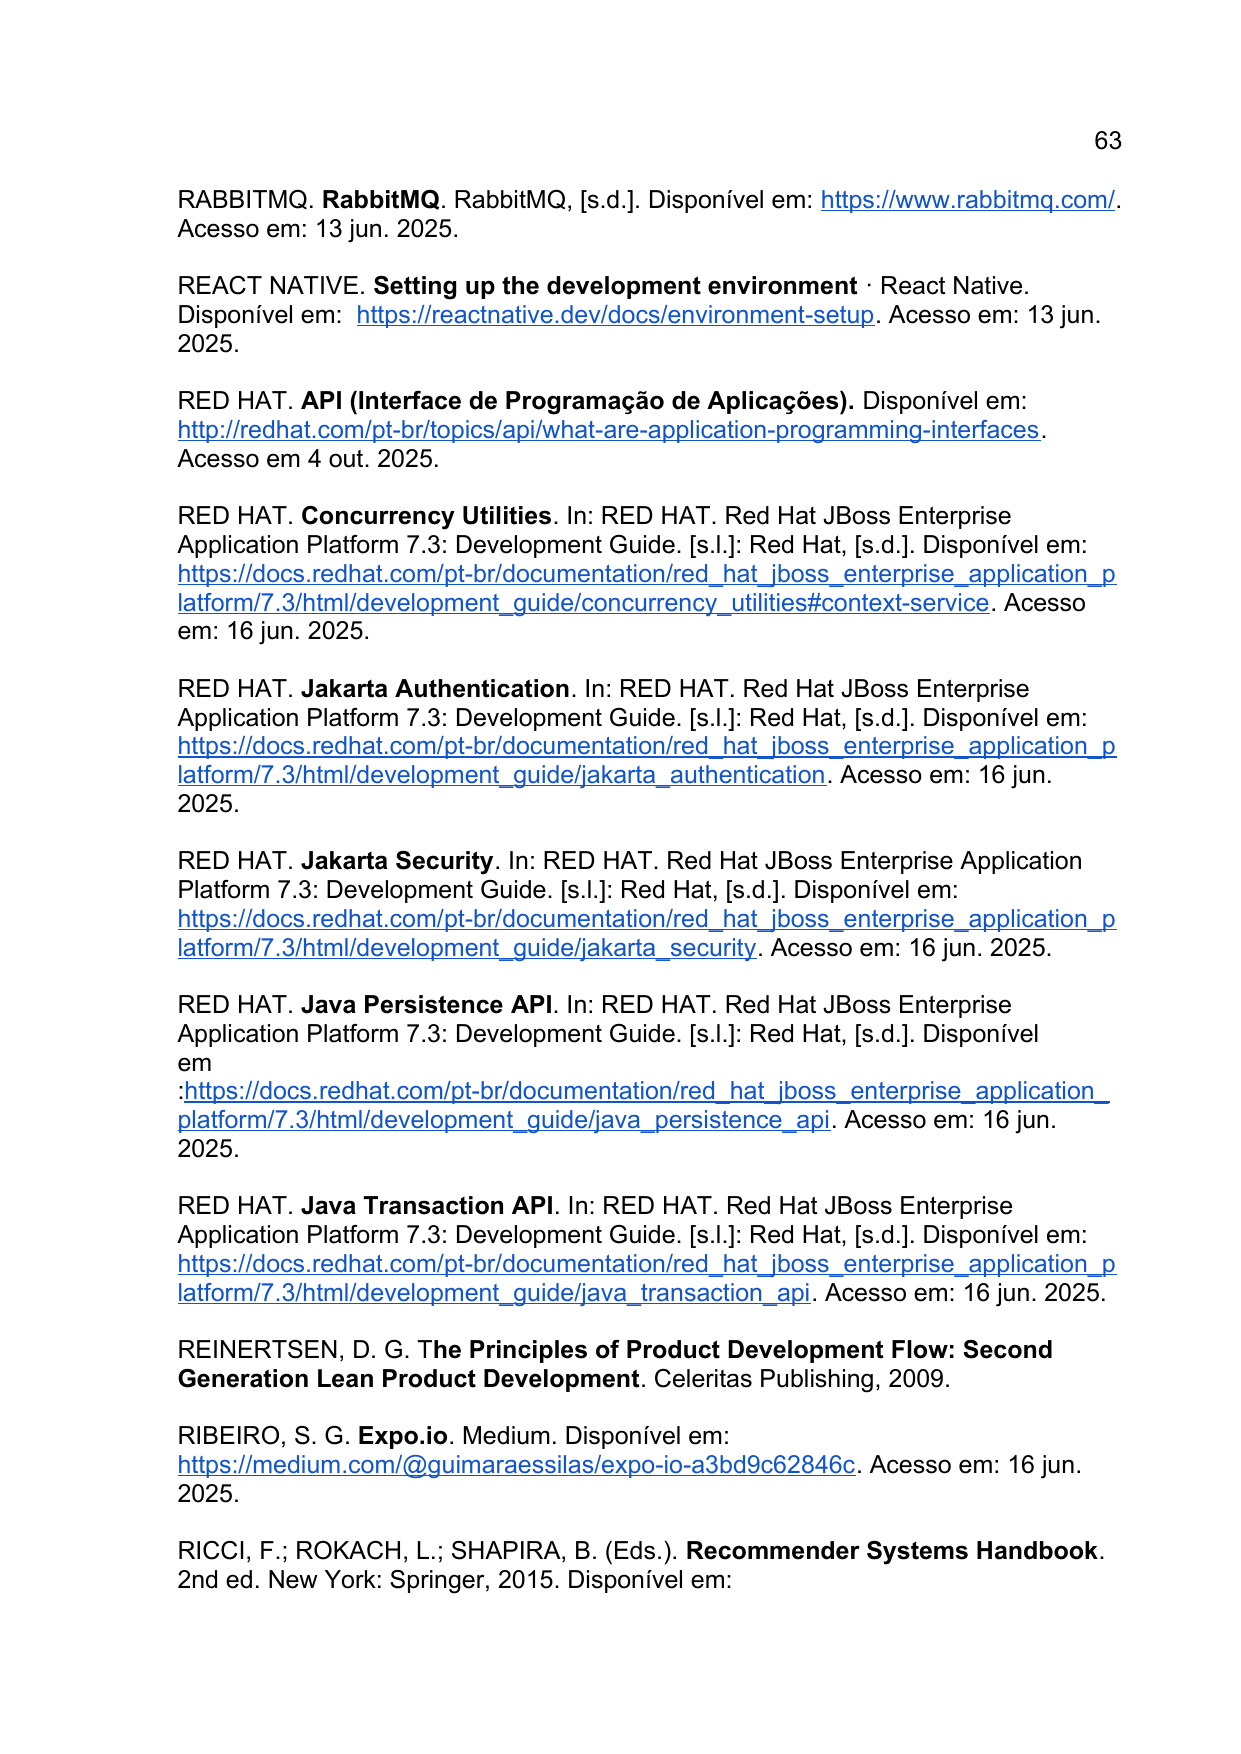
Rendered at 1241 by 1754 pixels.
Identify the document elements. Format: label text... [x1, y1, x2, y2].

text RIBEIRO, S. G. Expo.io. Medium. Disponível em: https://medium.com/@guimaraessilas/expo-io-a3bd9c62846c. Acesso em: 16 jun. 2025. [177, 1421, 1122, 1507]
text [177, 1536, 1122, 1594]
text RED HAT. Jakarta Security. In: RED HAT. Red Hat JBoss Enterprise Application Platform 7.3: Development Guide. [s.l.]: Red Hat, [s.d.]. Disponível em: https://docs.redhat.com/pt-br/documentation/red_hat_jboss_enterprise_application_platform/7.3/html/development_guide/jakarta_security. Acesso em: 16 jun. 2025. [177, 846, 1122, 961]
text REACT NATIVE. Setting up the development environment · React Native. Disponível em: https://reactnative.dev/docs/environment-setup. Acesso em: 13 jun. 2025. [177, 271, 1122, 357]
text RED HAT. Jakarta Authentication. In: RED HAT. Red Hat JBoss Enterprise Application Platform 7.3: Development Guide. [s.l.]: Red Hat, [s.d.]. Disponível em: https://docs.redhat.com/pt-br/documentation/red_hat_jboss_enterprise_application_platform/7.3/html/development_guide/jakarta_authentication. Acesso em: 16 jun. 2025. [177, 674, 1122, 817]
text RED HAT. Concurrency Utilities. In: RED HAT. Red Hat JBoss Enterprise Application Platform 7.3: Development Guide. [s.l.]: Red Hat, [s.d.]. Disponível em: https://docs.redhat.com/pt-br/documentation/red_hat_jboss_enterprise_application_platform/7.3/html/development_guide/concurrency_utilities#context-service. Acesso em: 16 jun. 2025. [177, 501, 1122, 645]
text RED HAT. Java Transaction API. In: RED HAT. Red Hat JBoss Enterprise Application Platform 7.3: Development Guide. [s.l.]: Red Hat, [s.d.]. Disponível em: https://docs.redhat.com/pt-br/documentation/red_hat_jboss_enterprise_application_platform/7.3/html/development_guide/java_transaction_api. Acesso em: 16 jun. 2025. [177, 1191, 1122, 1306]
text REINERTSEN, D. G. The Principles of Product Development Flow: Second Generation Lean Product Development. Celeritas Publishing, 2009. [177, 1335, 1122, 1392]
text RED HAT. API (Interface de Programação de Aplicações). Disponível em: http://redhat.com/pt-br/topics/api/what-are-application-programming-interfaces. Acesso em 4 out. 2025. [177, 386, 1122, 472]
text RED HAT. Java Persistence API. In: RED HAT. Red Hat JBoss Enterprise Application Platform 7.3: Development Guide. [s.l.]: Red Hat, [s.d.]. Disponível em:https://docs.redhat.com/pt-br/documentation/red_hat_jboss_enterprise_application_platform/7.3/html/development_guide/java_persistence_api. Acesso em: 16 jun. 2025. [177, 990, 1122, 1162]
text RABBITMQ. RabbitMQ. RabbitMQ, [s.d.]. Disponível em: https://www.rabbitmq.com/. Acesso em: 13 jun. 2025. [177, 185, 1122, 242]
